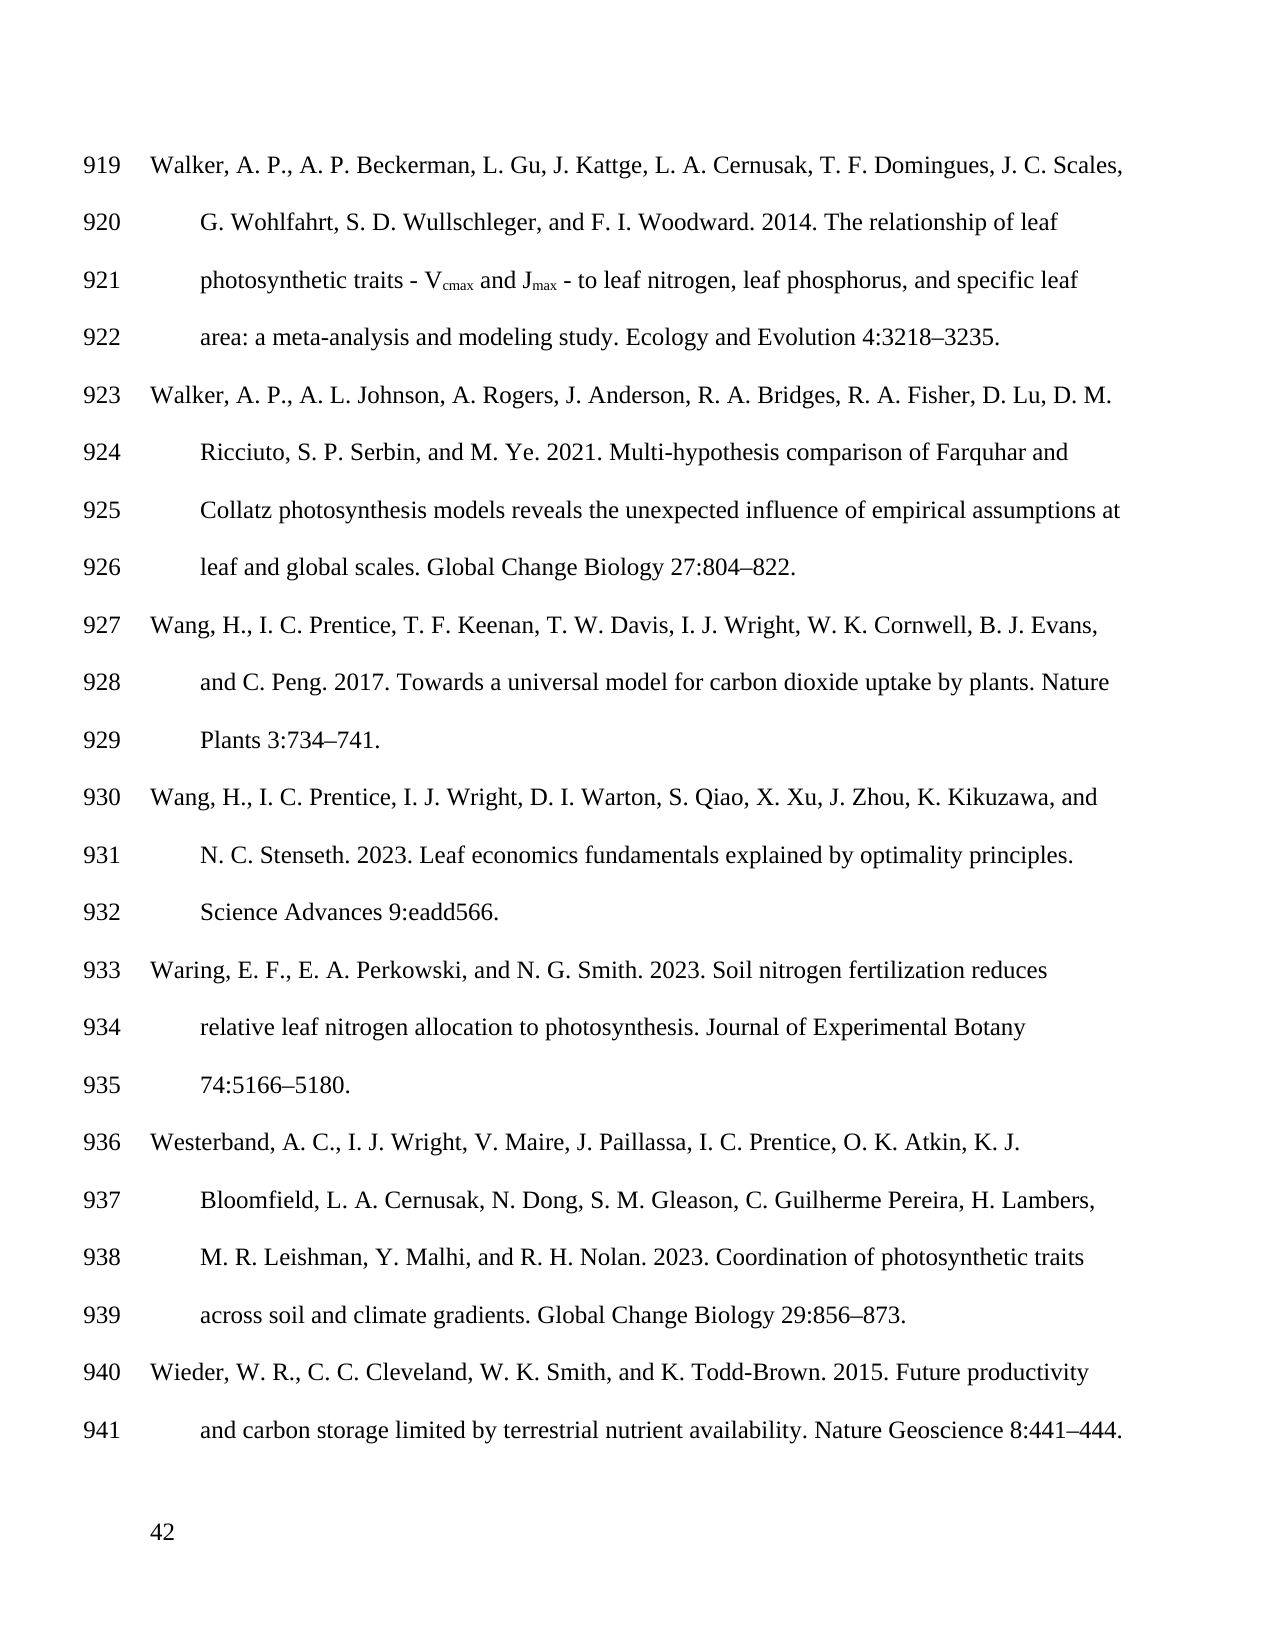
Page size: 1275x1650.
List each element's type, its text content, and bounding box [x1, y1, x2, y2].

text Wang, H., I. C. Prentice, I. J. Wright, D. I. Warton, S. Qiao, X. Xu, J. Zhou, K. Kikuzawa, and N. C. Stenseth. 2023. Leaf economics fundamentals explained by optimality principles. Science Advances 9:eadd566. [150, 782, 1125, 926]
text Wang, H., I. C. Prentice, T. F. Keenan, T. W. Davis, I. J. Wright, W. K. Cornwell, B. J. Evans, and C. Peng. 2017. Towards a universal model for carbon dioxide uptake by plants. Nature Plants 3:734–741. [150, 610, 1125, 754]
text Westerband, A. C., I. J. Wright, V. Maire, J. Paillassa, I. C. Prentice, O. K. Atkin, K. J. Bloomfield, L. A. Cernusak, N. Dong, S. M. Gleason, C. Guilherme Pereira, H. Lambers, M. R. Leishman, Y. Malhi, and R. H. Nolan. 2023. Coordination of photosynthetic traits across soil and climate gradients. Global Change Biology 29:856–873. [150, 1127, 1125, 1329]
text Wieder, W. R., C. C. Cleveland, W. K. Smith, and K. Todd-Brown. 2015. Future productivity and carbon storage limited by terrestrial nutrient availability. Nature Geoscience 8:441–444. [150, 1357, 1125, 1444]
text Waring, E. F., E. A. Perkowski, and N. G. Smith. 2023. Soil nitrogen fertilization reduces relative leaf nitrogen allocation to photosynthesis. Journal of Experimental Botany 74:5166–5180. [150, 955, 1125, 1099]
text Walker, A. P., A. P. Beckerman, L. Gu, J. Kattge, L. A. Cernusak, T. F. Domingues, J. C. Scales, G. Wohlfahrt, S. D. Wullschleger, and F. I. Woodward. 2014. The relationship of leaf photosynthetic traits - Vcmax and Jmax - to leaf nitrogen, leaf phosphorus, and specific leaf area: a meta-analysis and modeling study. Ecology and Evolution 4:3218–3235. [150, 150, 1125, 351]
text Walker, A. P., A. L. Johnson, A. Rogers, J. Anderson, R. A. Bridges, R. A. Fisher, D. Lu, D. M. Ricciuto, S. P. Serbin, and M. Ye. 2021. Multi‐hypothesis comparison of Farquhar and Collatz photosynthesis models reveals the unexpected influence of empirical assumptions at leaf and global scales. Global Change Biology 27:804–822. [150, 380, 1125, 581]
